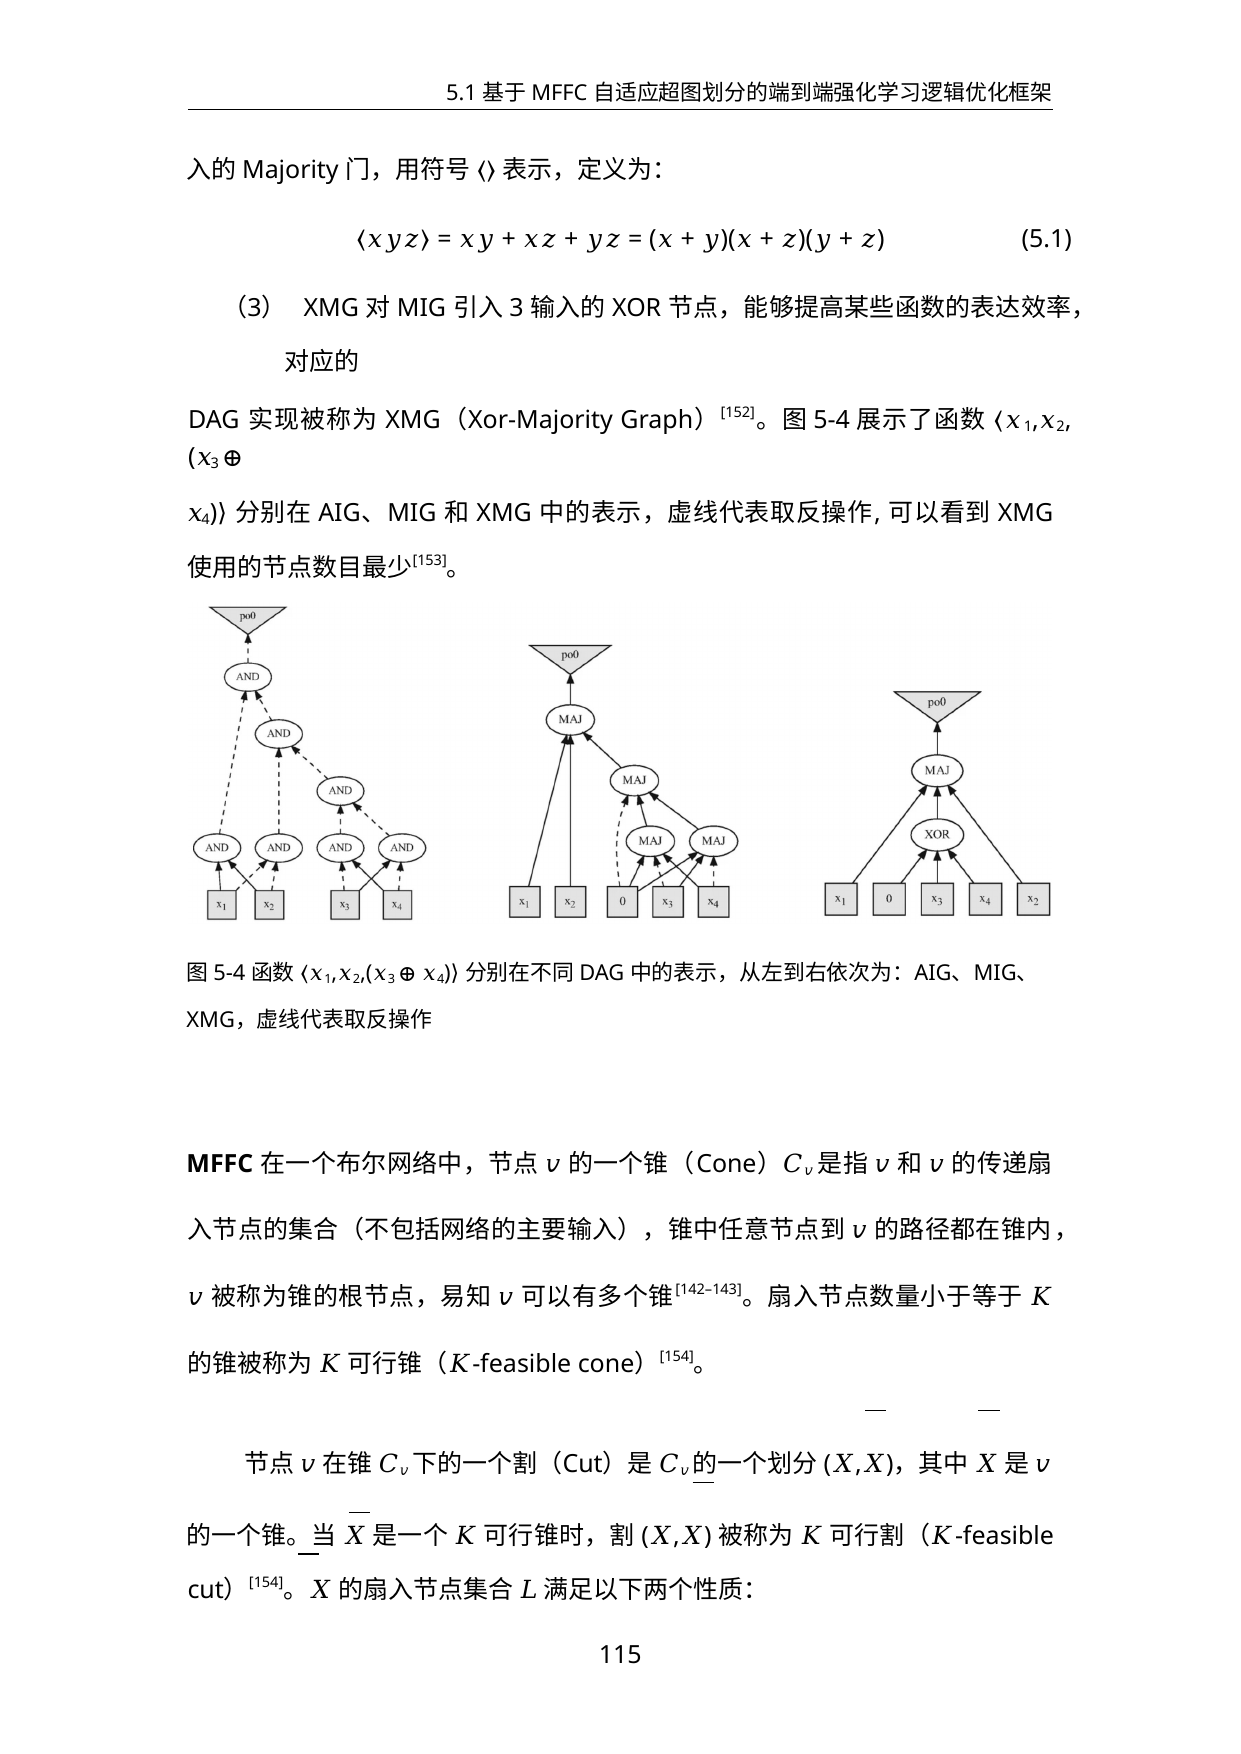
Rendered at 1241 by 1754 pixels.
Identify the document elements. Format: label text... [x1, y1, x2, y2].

text DAG 实现被称为 XMG（Xor-Majority Graph）[152]。图5-4展示了函数 ⟨𝑥1,𝑥2,(𝑥3 ⊕ [188, 400, 1072, 473]
text 节点 𝑣 在锥 𝐶𝑣 下的一个割（Cut）是 𝐶𝑣 的一个划分 (𝑋,𝑋)，其中 𝑋 是 𝑣 [172, 1443, 1051, 1479]
text MFFC 在一个布尔网络中，节点 𝑣 的一个锥（Cone）𝐶𝑣 是指 𝑣 和 𝑣 的传递扇入节点的集合（不包括网络的主要输入），锥中任意节点到 𝑣 的路径都在锥内，𝑣 被称为锥的根节点，易知 𝑣 可以有多个锥[142–143]。扇入节点数量小于等于 𝐾 的锥被称为 𝐾 可行锥（𝐾-feasible cone）[154]。 [186, 1143, 1054, 1379]
list XMG 对 MIG 引入 3 输入的 XOR 节点，能够提高某些函数的表达效率，对应的 [222, 287, 1072, 378]
text 图 5-4 函数 ⟨𝑥1,𝑥2,(𝑥3 ⊕ 𝑥4)⟩ 分别在不同 DAG 中的表示，从左到右依次为：AIG、MIG、 [186, 955, 1072, 987]
text XMG，虚线代表取反操作 [186, 1002, 1072, 1033]
text 入的 Majority 门，用符号 ⟨⟩ 表示，定义为： [186, 150, 1054, 186]
text 的一个锥。当 𝑋 是一个 𝐾 可行锥时，割 (𝑋,𝑋) 被称为 𝐾 可行割（𝐾-feasible cut）[154]。𝑋 的扇入节点集合 𝐿 满足以下两个性质： [186, 1515, 1054, 1606]
picture [187, 602, 1053, 924]
text ⟨𝑥𝑦𝑧⟩ = 𝑥𝑦 + 𝑥𝑧 + 𝑦𝑧 = (𝑥 + 𝑦)(𝑥 + 𝑧)(𝑦 + 𝑧) (5.1) [172, 221, 1072, 255]
text 𝑥4)⟩ 分别在 AIG、MIG 和 XMG 中的表示，虚线代表取反操作, 可以看到 XMG 使用的节点数目最少[153]。 [186, 493, 1054, 583]
